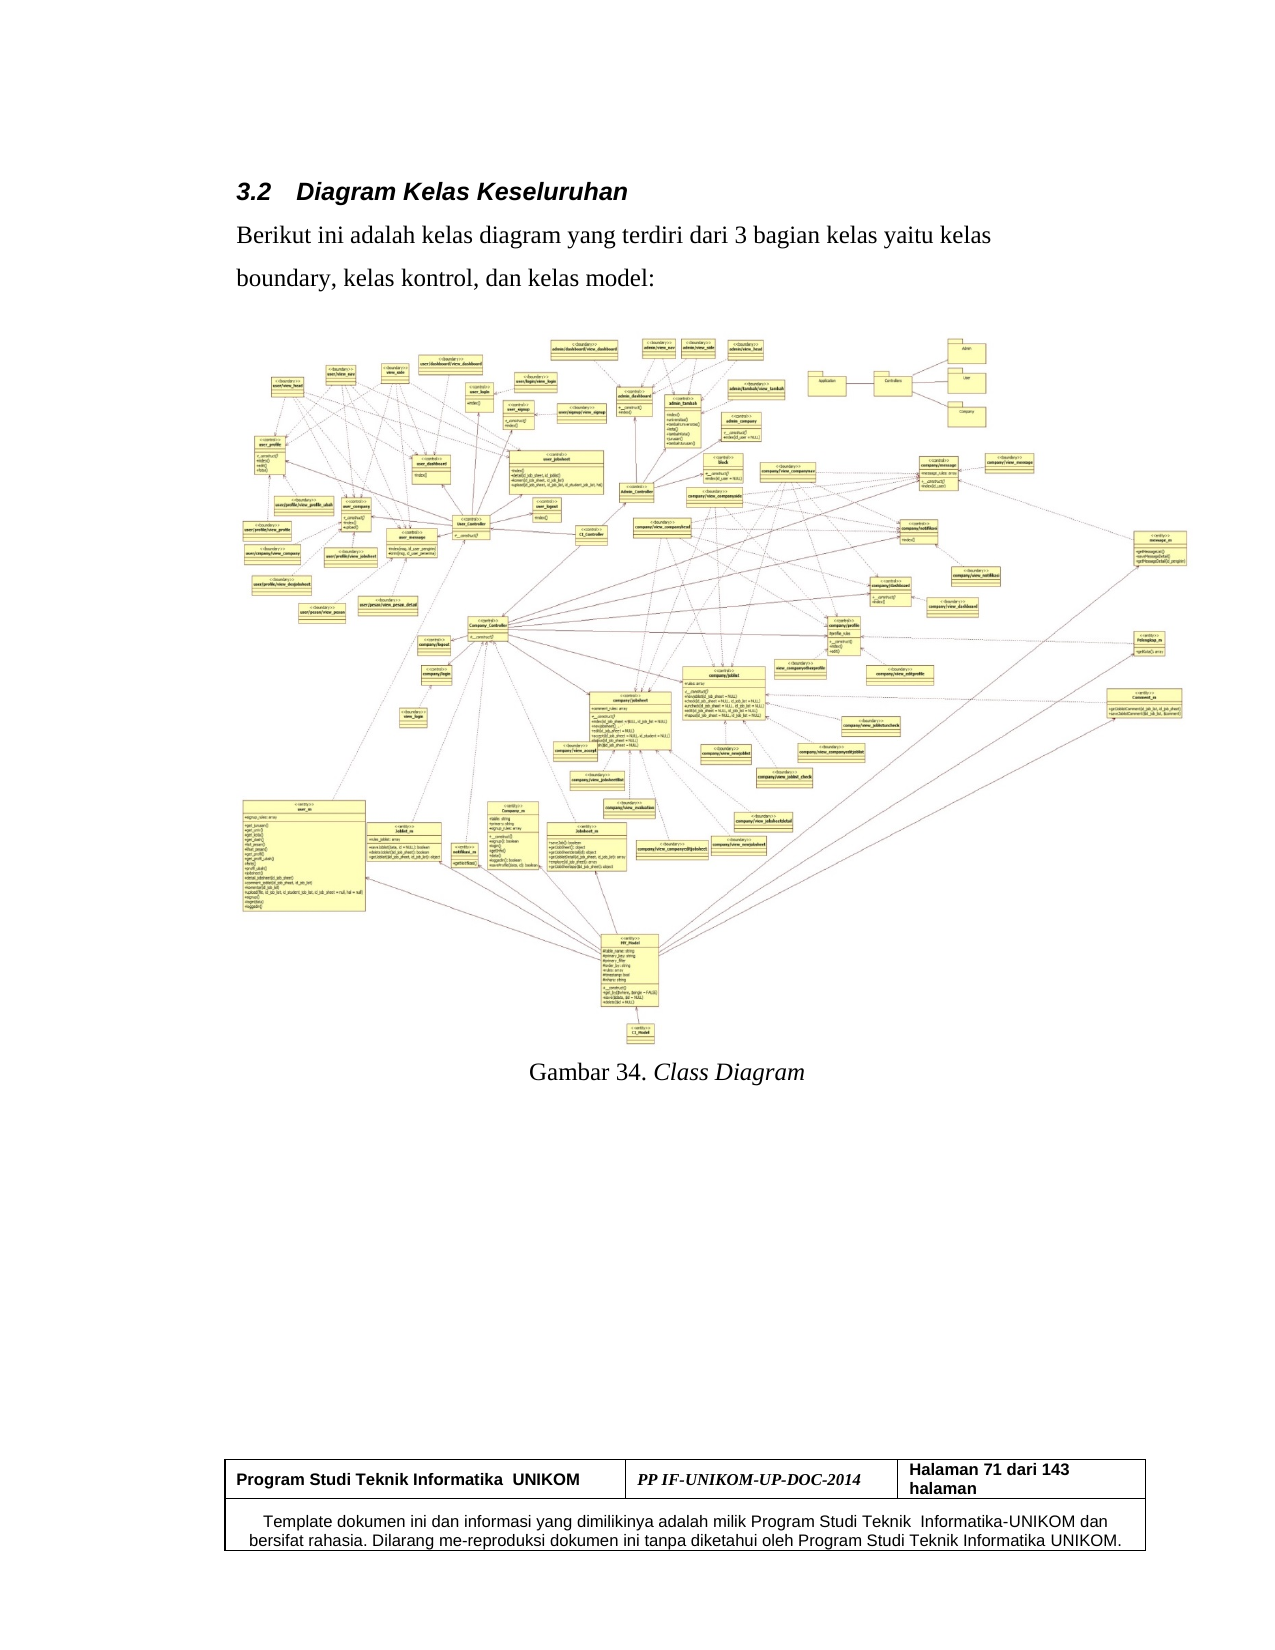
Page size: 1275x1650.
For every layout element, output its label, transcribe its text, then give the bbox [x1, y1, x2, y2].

text Berikut ini adalah kelas diagram yang terdiri dari 3 bagian kelas yaitu kelas boundary, kelas kontrol, dan kelas model: [236, 220, 1098, 292]
subtitle Diagram Kelas Keseluruhan [236, 177, 1098, 206]
text Gambar 34. Class Diagram [236, 1057, 1098, 1085]
picture [236, 331, 1193, 1051]
